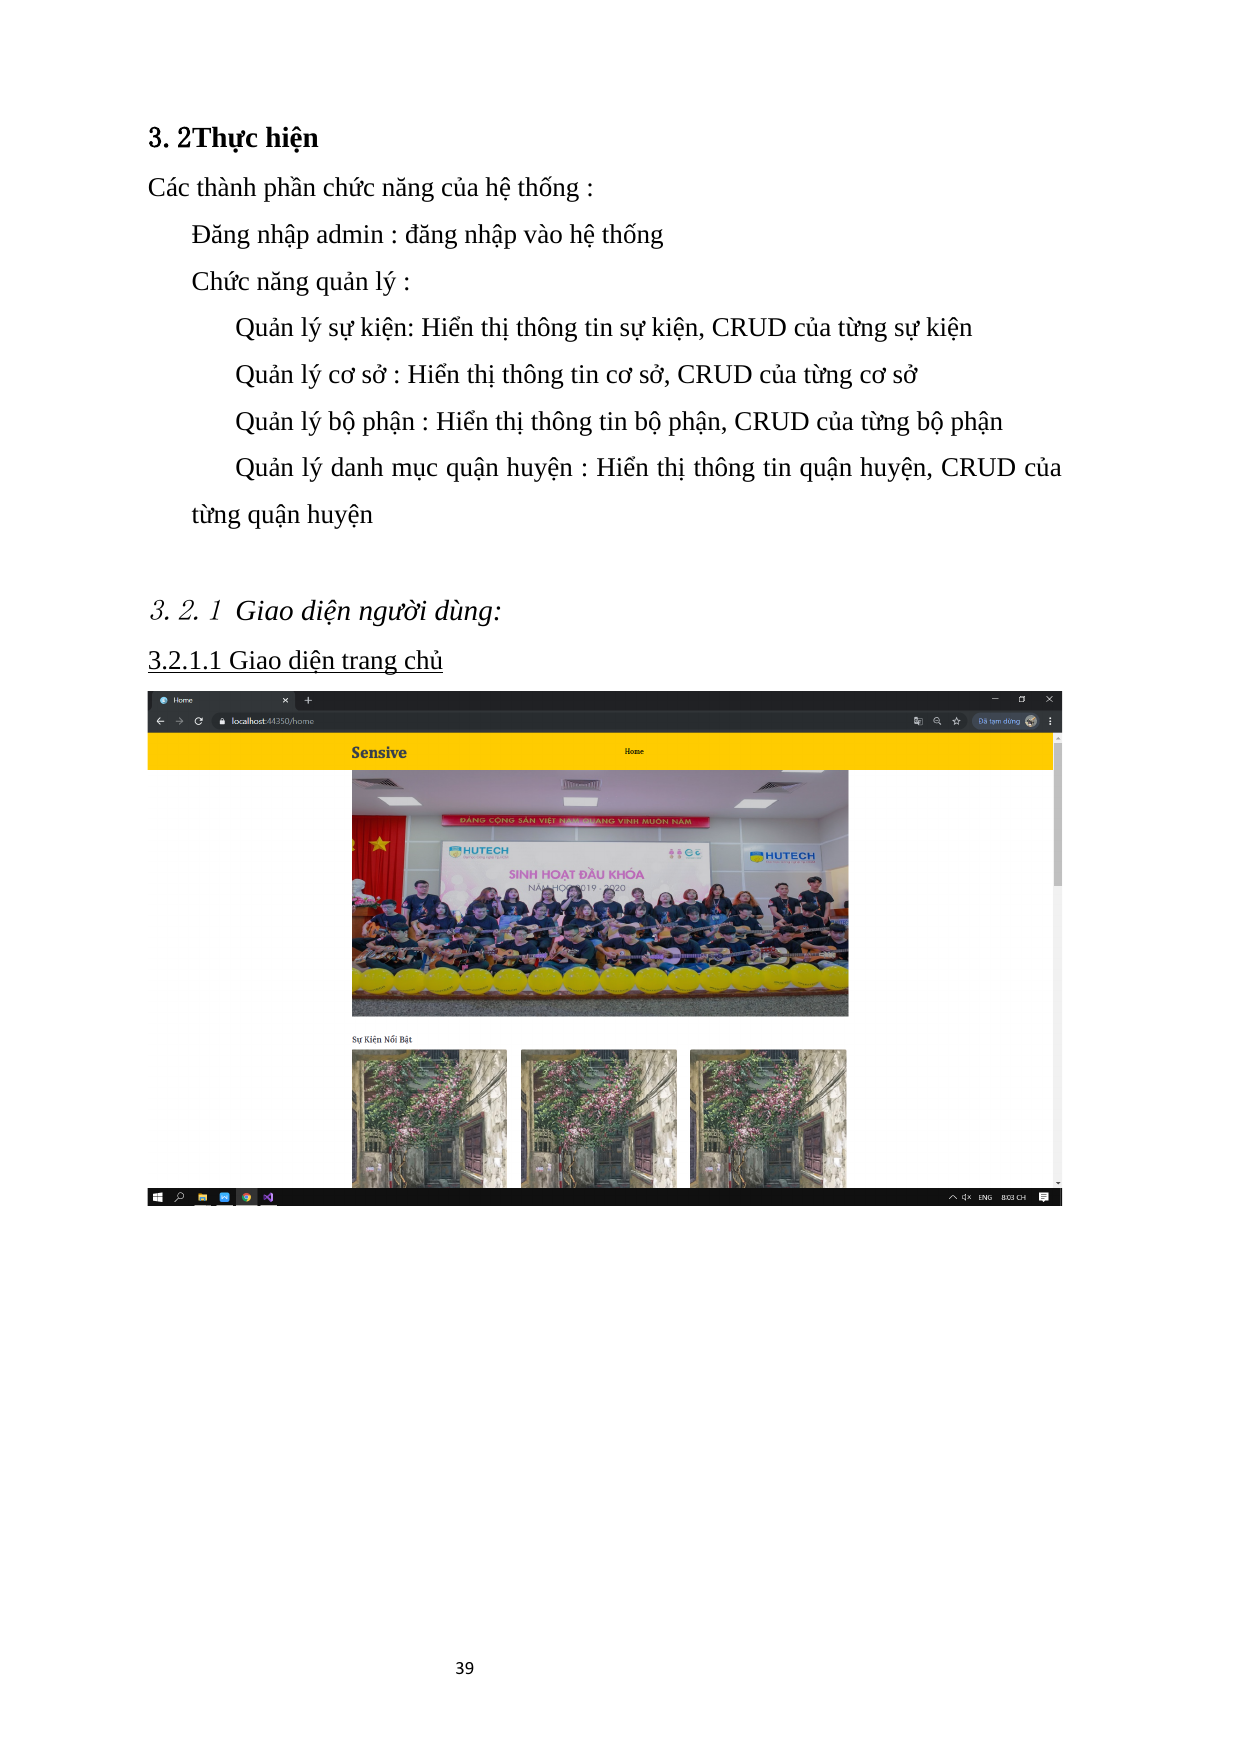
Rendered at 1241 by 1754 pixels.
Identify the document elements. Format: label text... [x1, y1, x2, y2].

list 3.2.1.1 Giao diện trang chủ [148, 644, 1063, 676]
list Thực hiện [148, 118, 1063, 153]
list Quản lý danh mục quận huyện : Hiển thị thông tin quận huyện, CRUD của từng quận huyện [191, 451, 1063, 529]
list Quản lý cơ sở : Hiển thị thông tin cơ sở, CRUD của từng cơ sở [191, 358, 1063, 389]
list Đăng nhập admin : đăng nhập vào hệ thống [148, 218, 1063, 249]
list Quản lý sự kiện: Hiển thị thông tin sự kiện, CRUD của từng sự kiện [191, 311, 1063, 342]
list Quản lý bộ phận : Hiển thị thông tin bộ phận, CRUD của từng bộ phận [191, 404, 1063, 436]
list Các thành phần chức năng của hệ thống : [148, 171, 1063, 202]
list Giao diện người dùng: [148, 591, 1063, 627]
picture [147, 691, 1063, 1206]
list Chức năng quản lý : [148, 264, 1063, 296]
